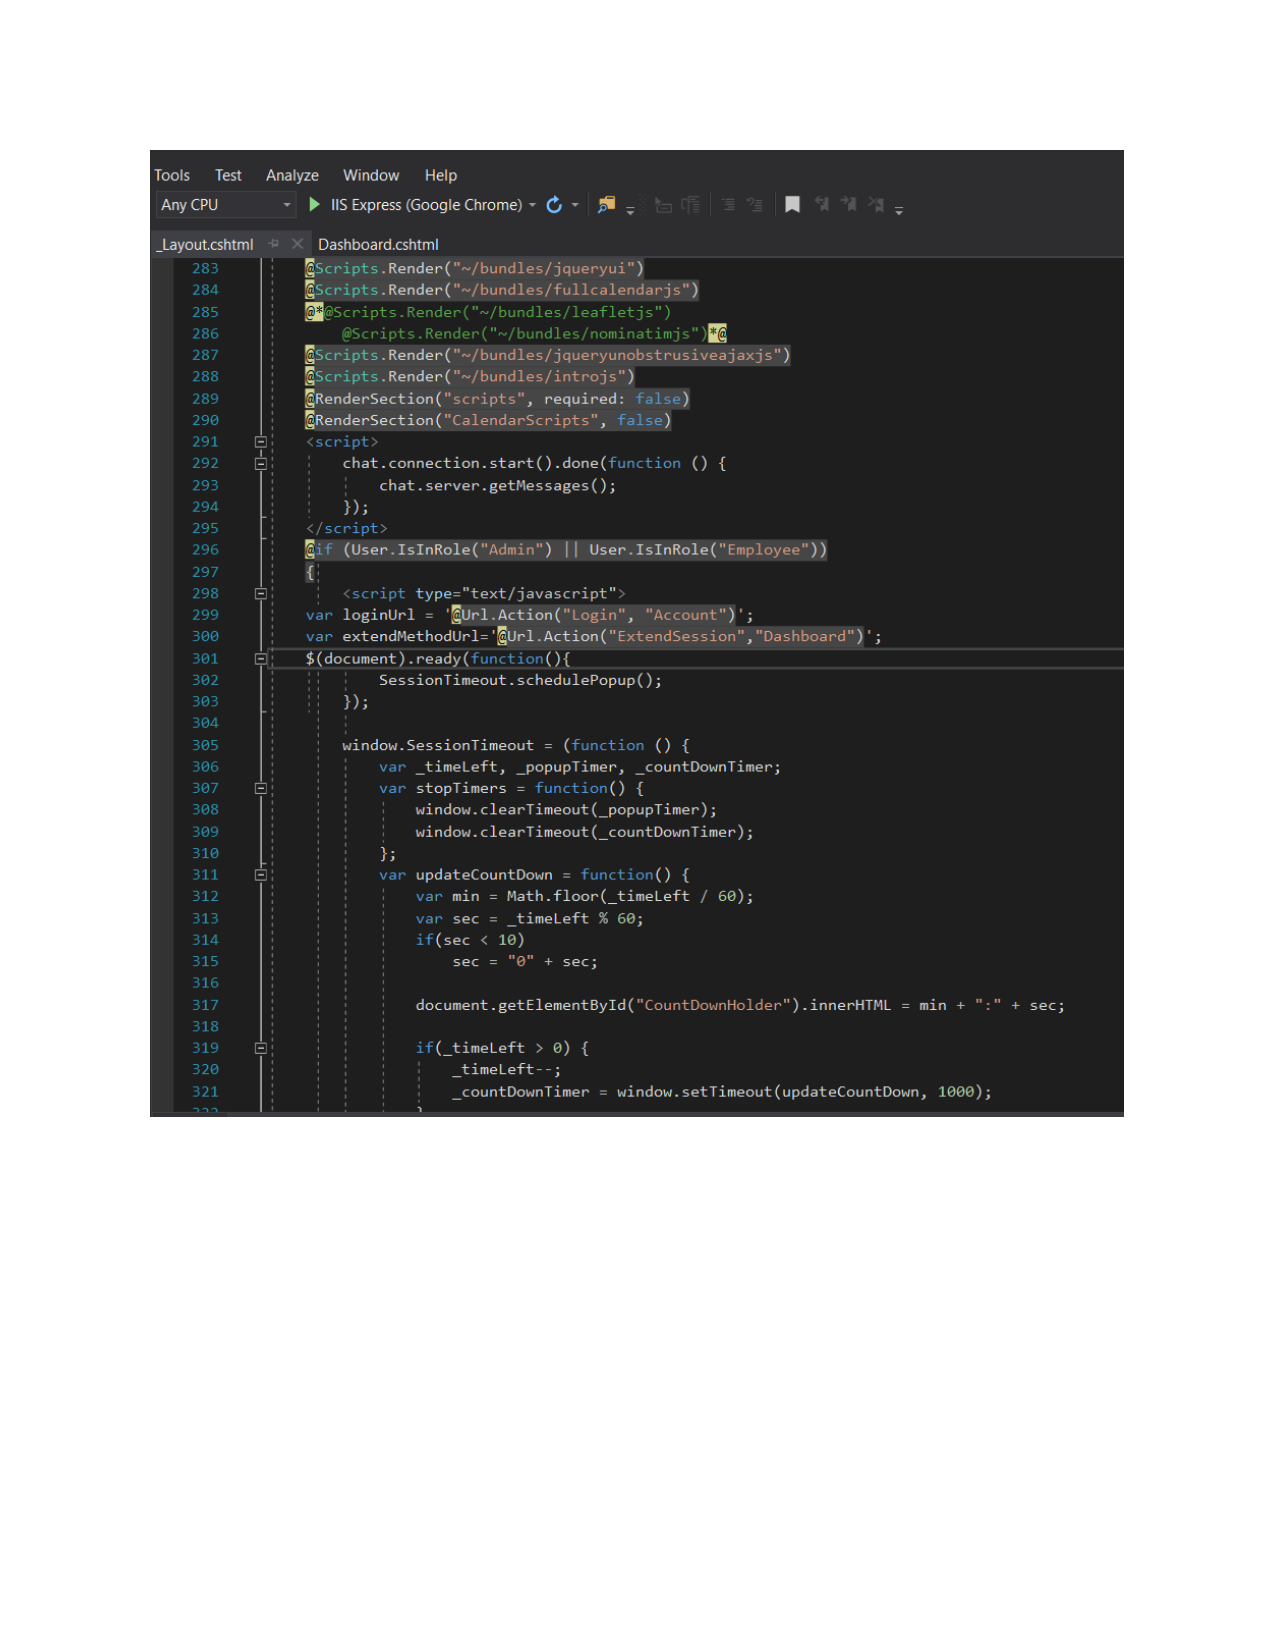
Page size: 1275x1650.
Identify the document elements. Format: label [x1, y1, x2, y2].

picture [150, 150, 1124, 1117]
